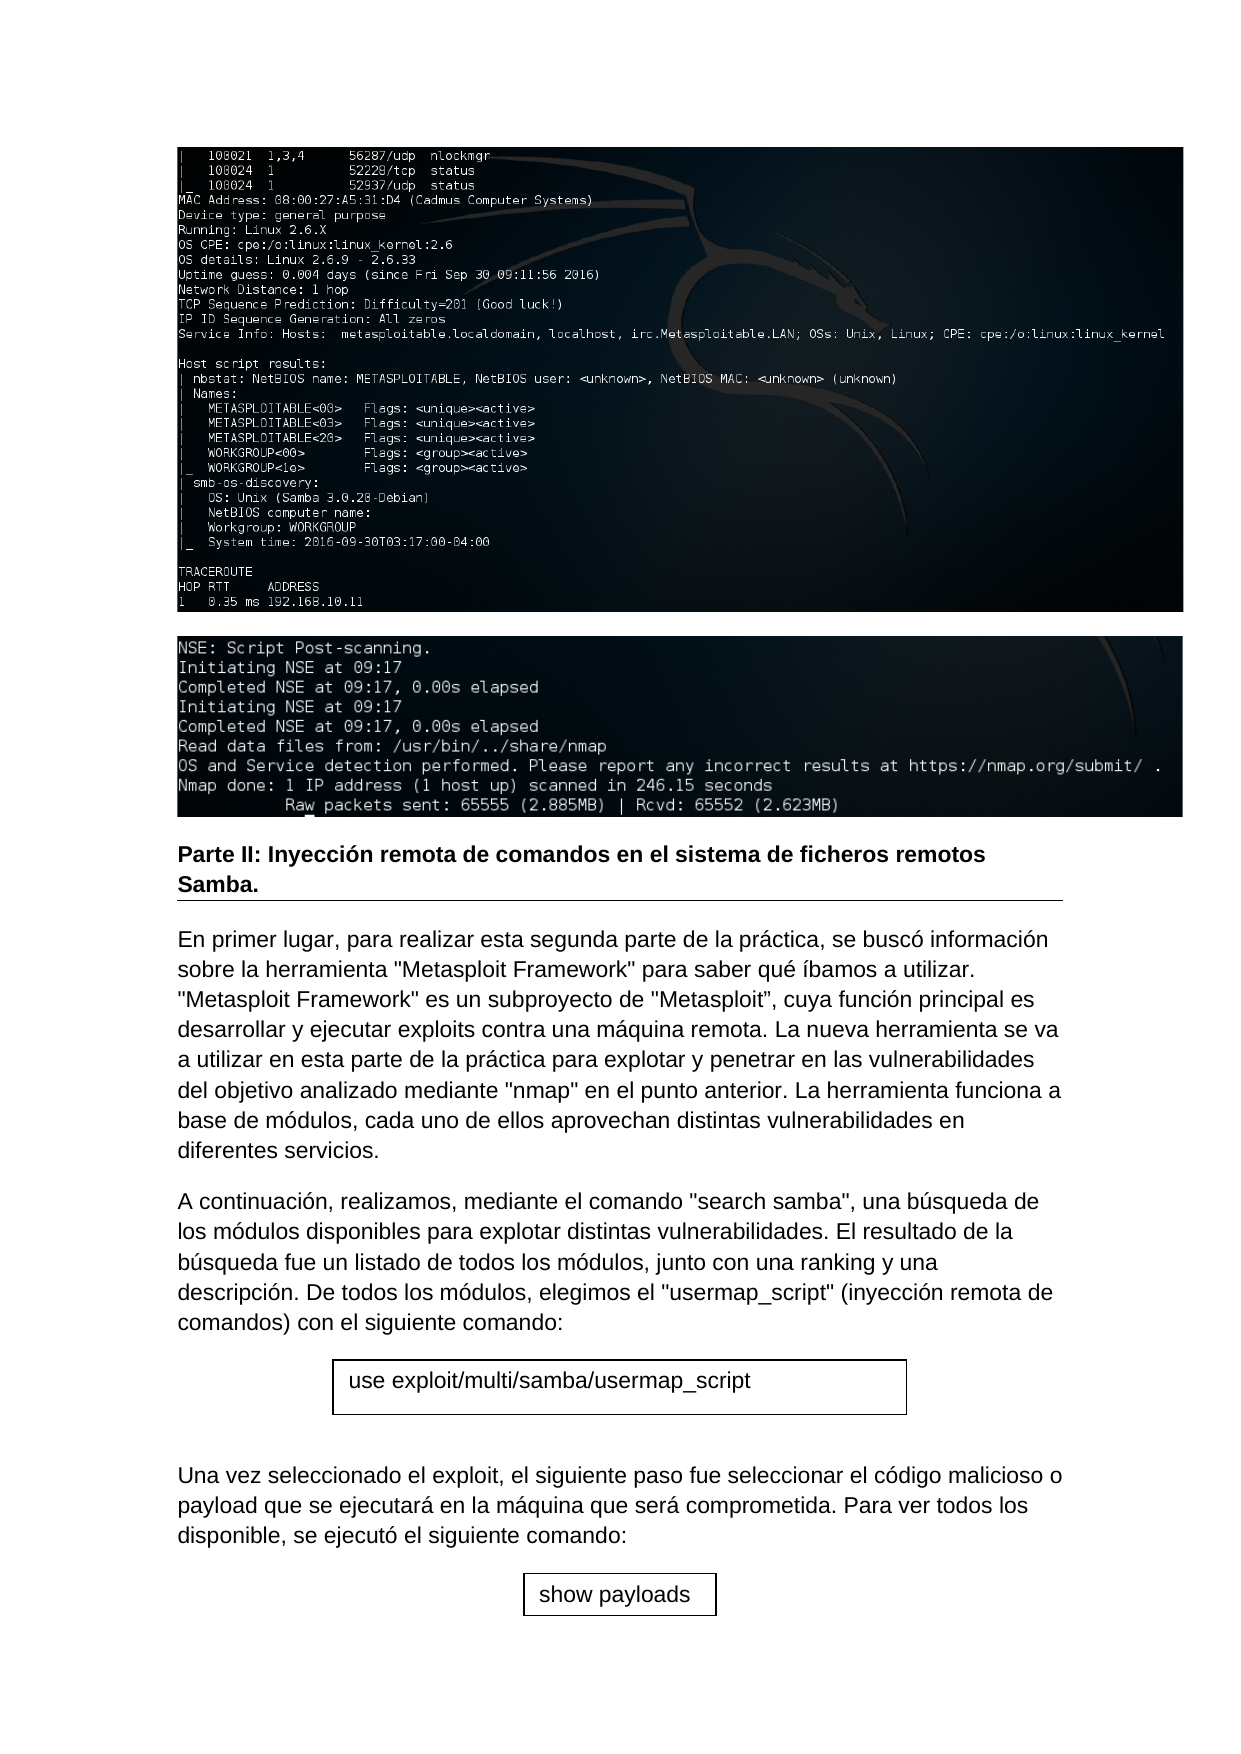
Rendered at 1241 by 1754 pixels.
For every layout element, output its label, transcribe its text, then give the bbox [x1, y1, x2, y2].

text A continuación, realizamos, mediante el comando "search samba", una búsqueda de los módulos disponibles para explotar distintas vulnerabilidades. El resultado de la búsqueda fue un listado de todos los módulos, junto con una ranking y una descripción. De todos los módulos, elegimos el "usermap_script" (inyección remota de comandos) con el siguiente comando: [177, 1188, 1063, 1335]
text Una vez seleccionado el exploit, el siguiente paso fue seleccionar el código malicioso o payload que se ejecutará en la máquina que será comprometida. Para ver todos los disponible, se ejecutó el siguiente comando: [177, 1462, 1063, 1549]
text Parte II: Inyección remota de comandos en el sistema de ficheros remotos Samba. [177, 841, 1063, 900]
picture [177, 636, 1183, 817]
picture [177, 147, 1184, 612]
text En primer lugar, para realizar esta segunda parte de la práctica, se buscó información sobre la herramienta "Metasploit Framework" para saber qué íbamos a utilizar. "Metasploit Framework" es un subproyecto de "Metasploit”, cuya función principal es desarrollar y ejecutar exploits contra una máquina remota. La nueva herramienta se va a utilizar en esta parte de la práctica para explotar y penetrar en las vulnerabilidades del objetivo analizado mediante "nmap" en el punto anterior. La herramienta funciona a base de módulos, cada uno de ellos aprovechan distintas vulnerabilidades en diferentes servicios. [177, 926, 1063, 1163]
